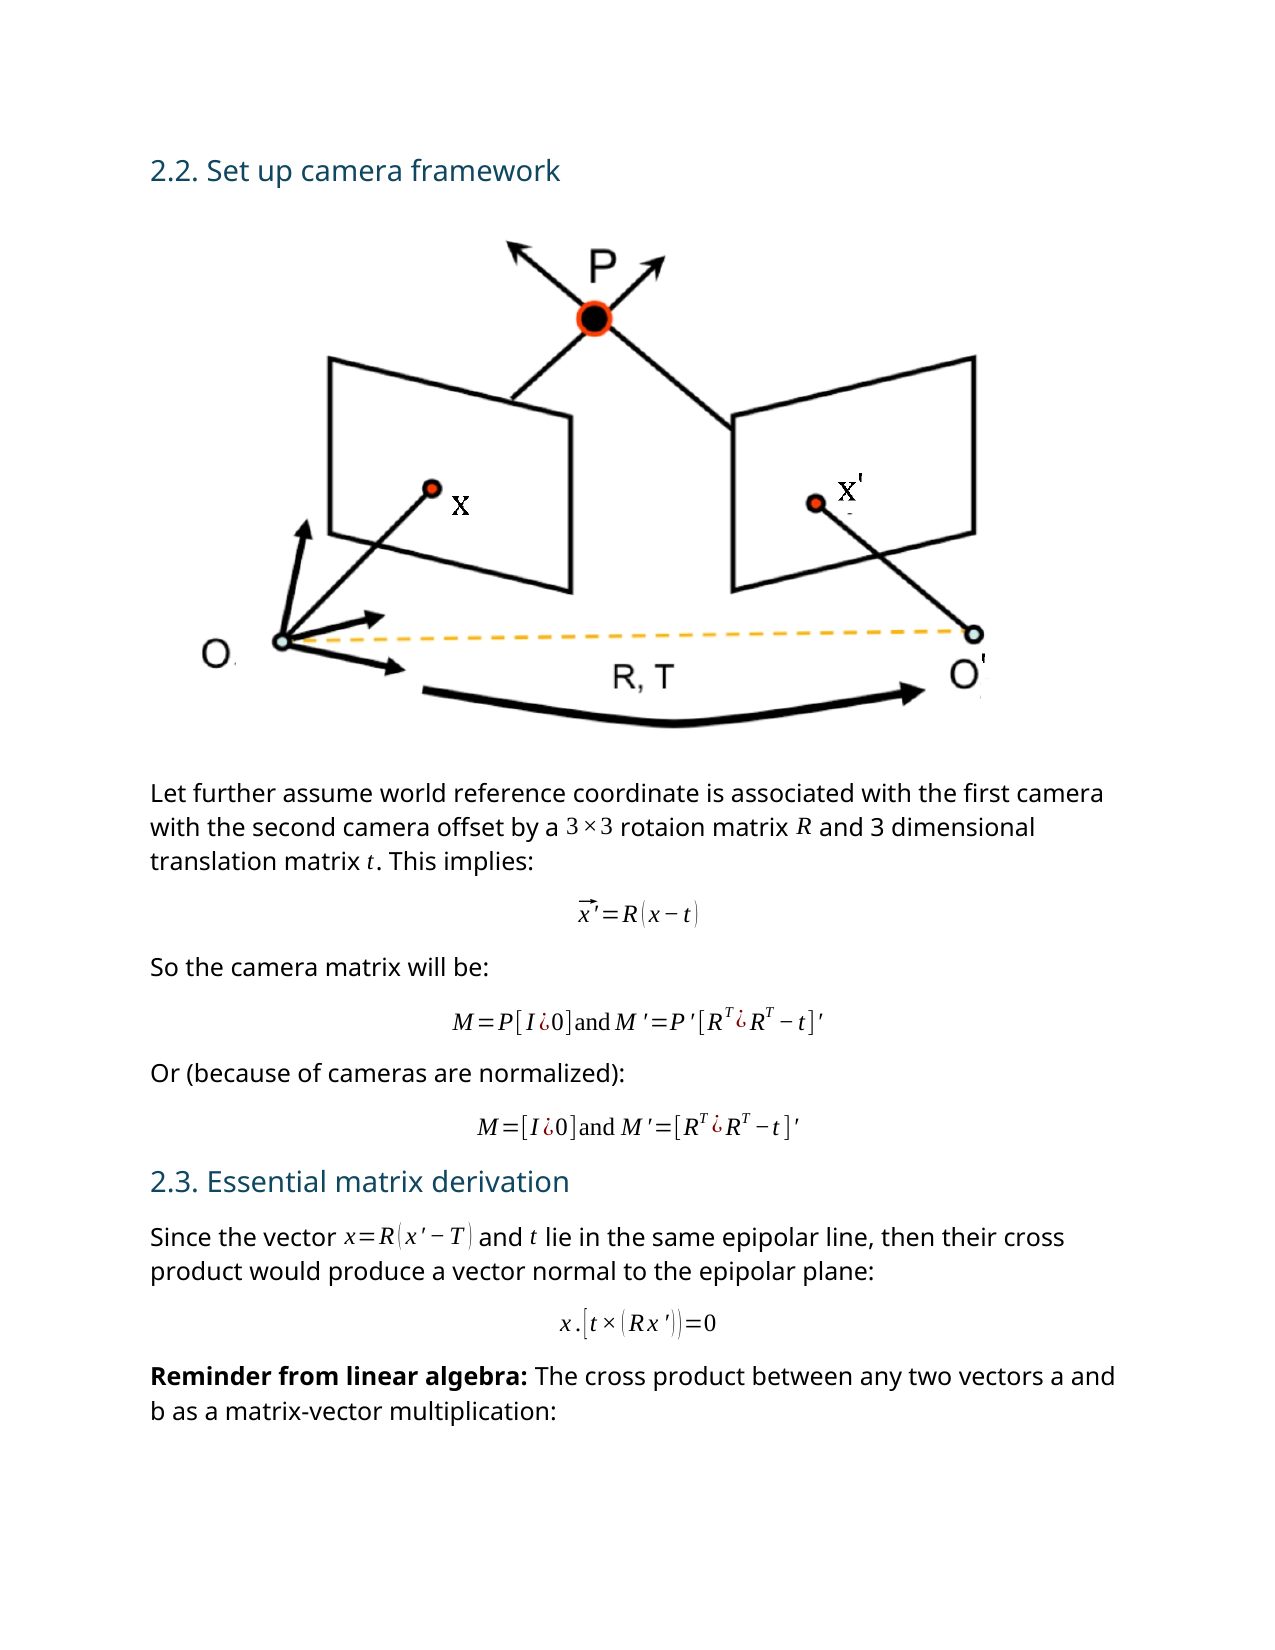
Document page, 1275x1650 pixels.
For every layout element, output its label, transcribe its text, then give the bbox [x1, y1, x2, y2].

text So the camera matrix will be: [150, 950, 1125, 984]
text Or (because of cameras are normalized): [150, 1055, 1125, 1089]
subtitle 2.3. Essential matrix derivation [150, 1161, 1125, 1201]
text Reminder from linear algebra: The cross product between any two vectors a and b as a matrix-vector multiplication: [150, 1359, 1125, 1427]
picture [168, 208, 1044, 758]
text Since the vector and lie in the same epipolar line, then their cross product would produce a vector normal to the epipolar plane: [150, 1219, 1125, 1287]
subtitle 2.2. Set up camera framework [150, 150, 1125, 190]
text Let further assume world reference coordinate is associated with the first camera with the second camera offset by a rotaion matrix and 3 dimensional translation matrix . This implies: [150, 776, 1125, 878]
